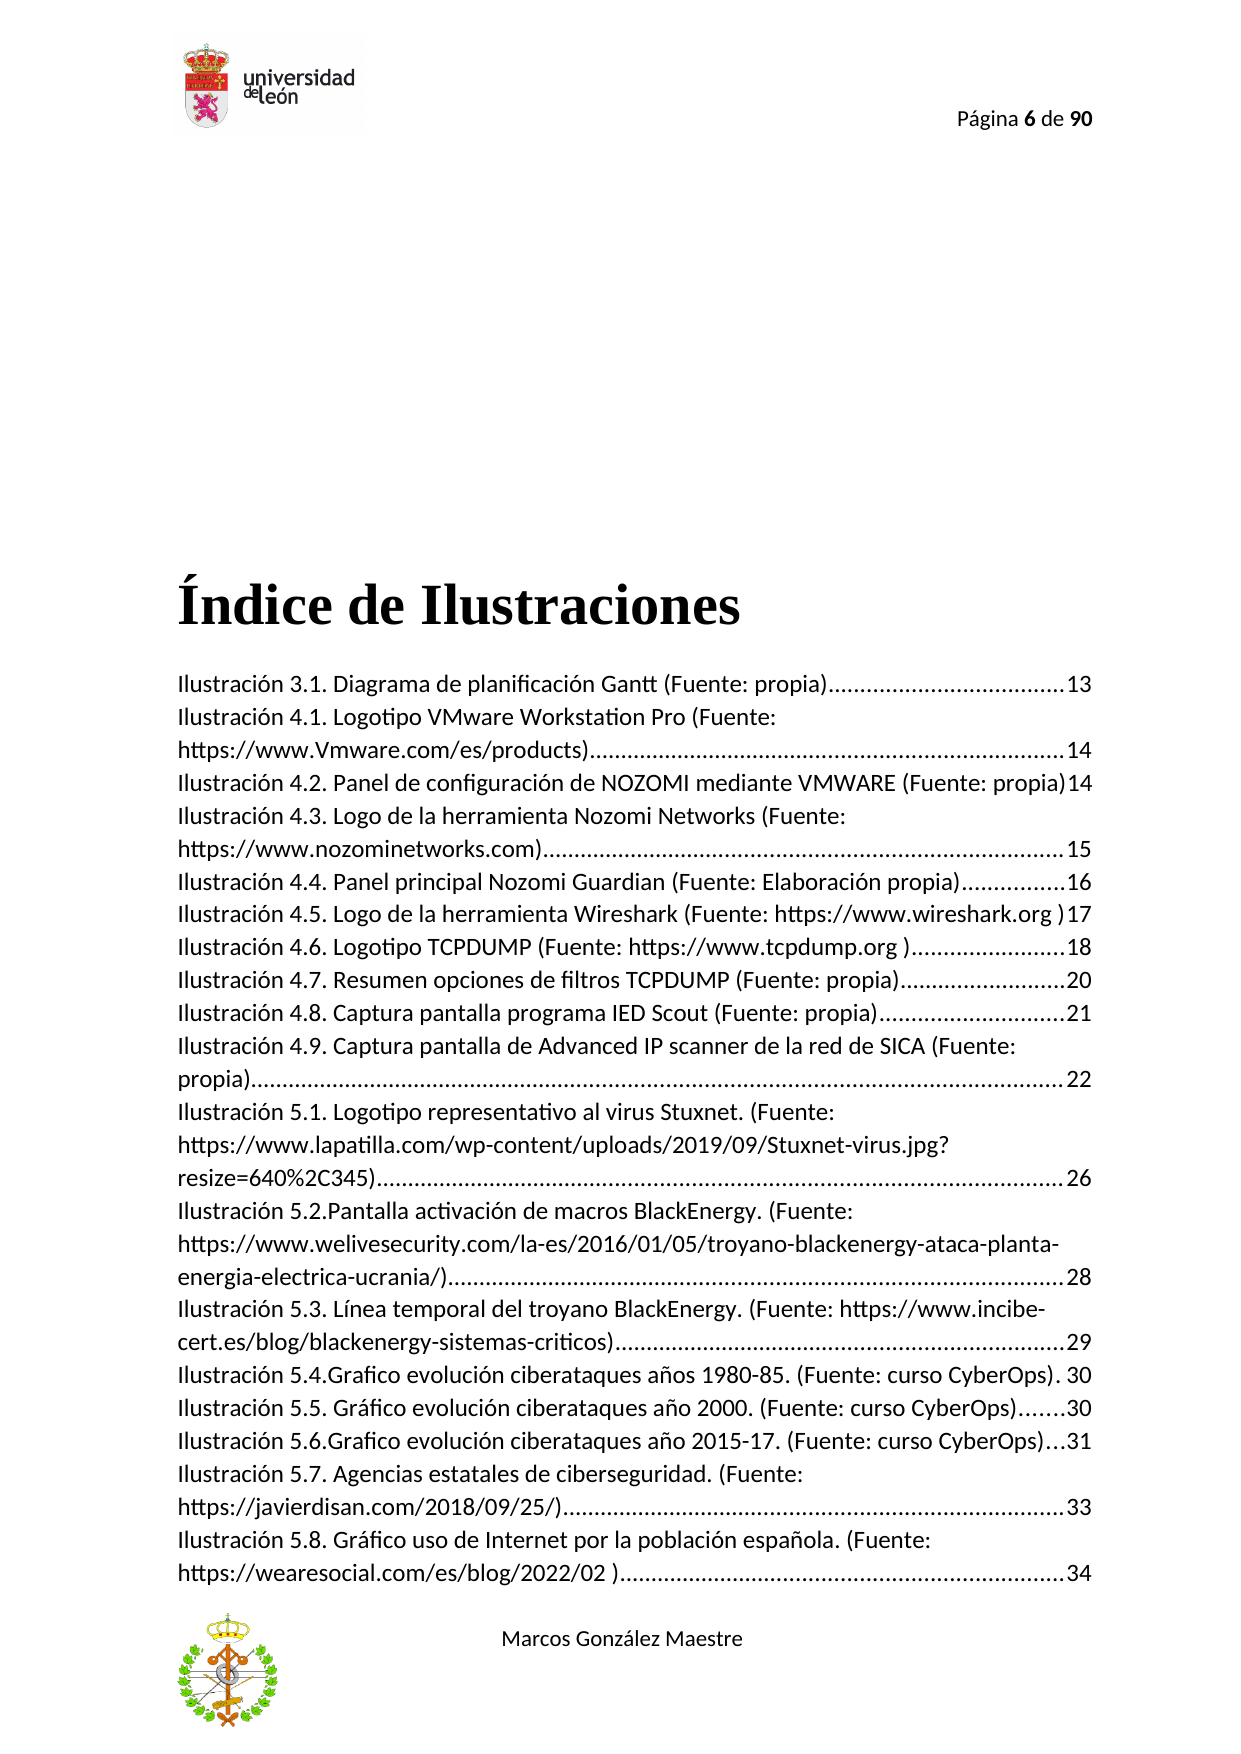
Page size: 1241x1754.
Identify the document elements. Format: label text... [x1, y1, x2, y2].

text Ilustración 5.2.Pantalla activación de macros BlackEnergy. (Fuente: https://www.welivesecurity.com/la-es/2016/01/05/troyano-blackenergy-ataca-planta-energia-electrica-ucrania/) 28 [177, 1195, 1092, 1291]
text Ilustración 4.6. Logotipo TCPDUMP (Fuente: https://www.tcpdump.org ) 18 [177, 932, 1092, 962]
text Ilustración 5.4.Grafico evolución ciberataques años 1980-85. (Fuente: curso CyberOps) 30 [177, 1359, 1092, 1390]
picture [177, 1613, 278, 1727]
text Ilustración 4.4. Panel principal Nozomi Guardian (Fuente: Elaboración propia) 16 [177, 866, 1092, 896]
text Ilustración 3.1. Diagrama de planificación Gantt (Fuente: propia) 13 [177, 668, 1092, 699]
text Ilustración 4.2. Panel de configuración de NOZOMI mediante VMWARE (Fuente: propia) 14 [177, 767, 1092, 797]
text Ilustración 5.1. Logotipo representativo al virus Stuxnet. (Fuente: https://www.lapatilla.com/wp-content/uploads/2019/09/Stuxnet-virus.jpg?resize=640%2C345) 26 [177, 1096, 1092, 1192]
text Ilustración 5.8. Gráfico uso de Internet por la población española. (Fuente: https://wearesocial.com/es/blog/2022/02 ) 34 [177, 1524, 1092, 1587]
text Ilustración 5.5. Gráfico evolución ciberataques año 2000. (Fuente: curso CyberOps) 30 [177, 1392, 1092, 1423]
picture [172, 32, 365, 138]
text Ilustración 4.1. Logotipo VMware Workstation Pro (Fuente: https://www.Vmware.com/es/products) 14 [177, 701, 1092, 764]
text Ilustración 4.9. Captura pantalla de Advanced IP scanner de la red de SICA (Fuente: propia) 22 [177, 1030, 1092, 1094]
text Ilustración 5.7. Agencias estatales de ciberseguridad. (Fuente: https://javierdisan.com/2018/09/25/) 33 [177, 1458, 1092, 1522]
text Índice de Ilustraciones [177, 570, 1092, 637]
text Ilustración 4.5. Logo de la herramienta Wireshark (Fuente: https://www.wireshark.org ) 17 [177, 899, 1092, 929]
text Ilustración 4.8. Captura pantalla programa IED Scout (Fuente: propia) 21 [177, 997, 1092, 1028]
text Ilustración 5.6.Grafico evolución ciberataques año 2015-17. (Fuente: curso CyberOps) 31 [177, 1425, 1092, 1456]
text Ilustración 4.3. Logo de la herramienta Nozomi Networks (Fuente: https://www.nozominetworks.com) 15 [177, 800, 1092, 863]
text Ilustración 4.7. Resumen opciones de filtros TCPDUMP (Fuente: propia) 20 [177, 964, 1092, 995]
text Ilustración 5.3. Línea temporal del troyano BlackEnergy. (Fuente: https://www.incibe-cert.es/blog/blackenergy-sistemas-criticos) 29 [177, 1294, 1092, 1357]
